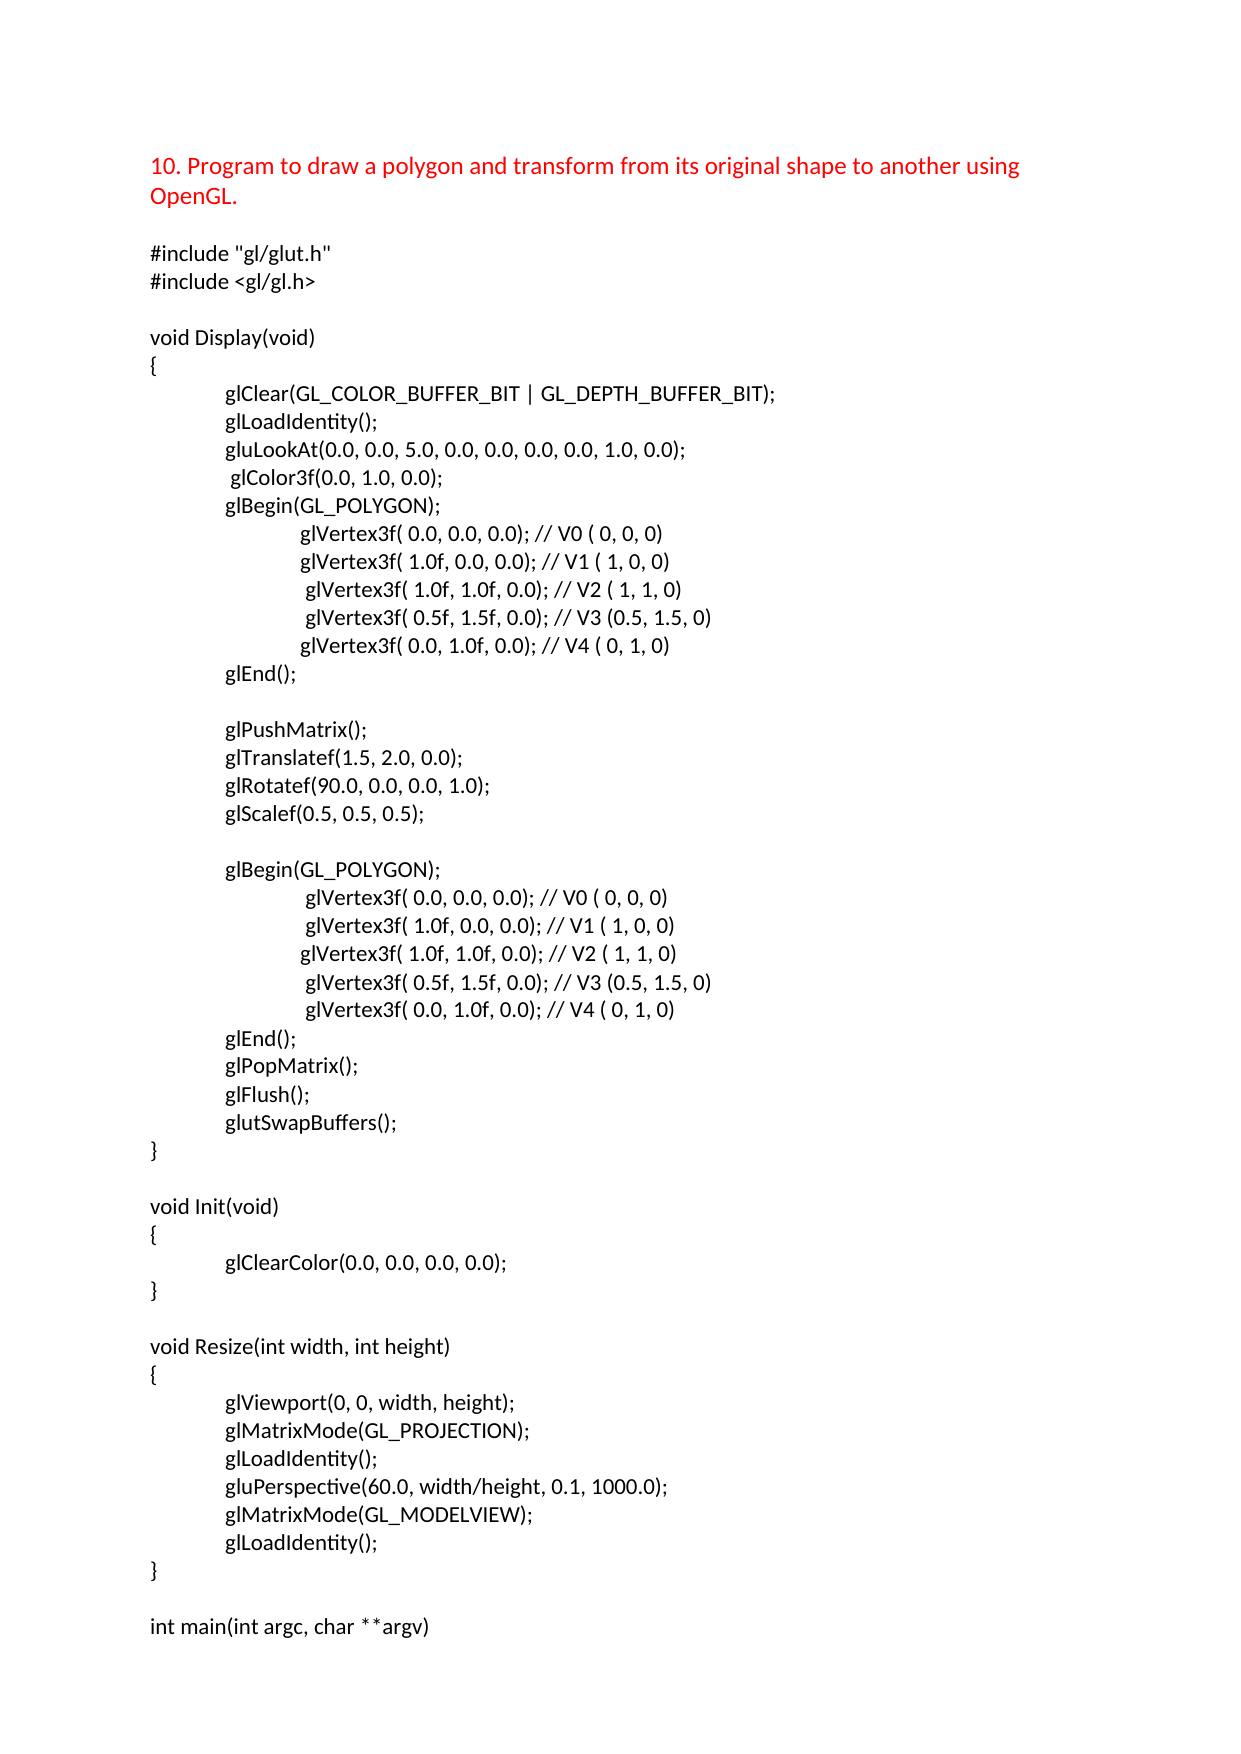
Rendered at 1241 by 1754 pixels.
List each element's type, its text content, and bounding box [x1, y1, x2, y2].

text glBegin(GL_POLYGON); [150, 491, 1090, 519]
text glBegin(GL_POLYGON); [150, 856, 1090, 883]
text glEnd(); [150, 659, 1090, 687]
text glLoadIdentity(); [150, 407, 1090, 435]
text glColor3f(0.0, 1.0, 0.0); [150, 463, 1090, 491]
text { [150, 1220, 1090, 1248]
text glVertex3f( 0.5f, 1.5f, 0.0); // V3 (0.5, 1.5, 0) [150, 968, 1090, 996]
text glMatrixMode(GL_MODELVIEW); [150, 1500, 1090, 1528]
text glRotatef(90.0, 0.0, 0.0, 1.0); [150, 771, 1090, 799]
text glClearColor(0.0, 0.0, 0.0, 0.0); [150, 1248, 1090, 1276]
text glVertex3f( 1.0f, 1.0f, 0.0); // V2 ( 1, 1, 0) [150, 939, 1090, 968]
text #include <gl/gl.h> [150, 267, 1090, 295]
text glFlush(); [150, 1080, 1090, 1108]
text glVertex3f( 0.0, 1.0f, 0.0); // V4 ( 0, 1, 0) [150, 631, 1090, 659]
text gluLookAt(0.0, 0.0, 5.0, 0.0, 0.0, 0.0, 0.0, 1.0, 0.0); [150, 435, 1090, 463]
text glViewport(0, 0, width, height); [150, 1388, 1090, 1416]
text glPushMatrix(); [150, 715, 1090, 743]
text glVertex3f( 0.0, 1.0f, 0.0); // V4 ( 0, 1, 0) [150, 996, 1090, 1024]
text 10. Program to draw a polygon and transform from its original shape to another using OpenGL. [150, 150, 1090, 211]
text void Init(void) [150, 1192, 1090, 1220]
text } [150, 1136, 1090, 1164]
text glVertex3f( 0.0, 0.0, 0.0); // V0 ( 0, 0, 0) [150, 883, 1090, 912]
text glVertex3f( 1.0f, 1.0f, 0.0); // V2 ( 1, 1, 0) [150, 575, 1090, 603]
text glLoadIdentity(); [150, 1444, 1090, 1472]
text gluPerspective(60.0, width/height, 0.1, 1000.0); [150, 1472, 1090, 1500]
text glVertex3f( 0.0, 0.0, 0.0); // V0 ( 0, 0, 0) [150, 519, 1090, 547]
text glVertex3f( 1.0f, 0.0, 0.0); // V1 ( 1, 0, 0) [150, 912, 1090, 939]
text glTranslatef(1.5, 2.0, 0.0); [150, 743, 1090, 771]
text glVertex3f( 1.0f, 0.0, 0.0); // V1 ( 1, 0, 0) [150, 547, 1090, 575]
text #include "gl/glut.h" [150, 239, 1090, 267]
text int main(int argc, char **argv) [150, 1612, 1090, 1640]
text } [150, 1276, 1090, 1304]
text glVertex3f( 0.5f, 1.5f, 0.0); // V3 (0.5, 1.5, 0) [150, 603, 1090, 631]
text glPopMatrix(); [150, 1052, 1090, 1080]
text glMatrixMode(GL_PROJECTION); [150, 1416, 1090, 1444]
text void Resize(int width, int height) [150, 1332, 1090, 1360]
text glutSwapBuffers(); [150, 1108, 1090, 1136]
text glEnd(); [150, 1024, 1090, 1052]
text glScalef(0.5, 0.5, 0.5); [150, 799, 1090, 827]
text { [150, 1360, 1090, 1388]
text { [150, 351, 1090, 379]
text void Display(void) [150, 323, 1090, 351]
text } [150, 1556, 1090, 1584]
text glClear(GL_COLOR_BUFFER_BIT | GL_DEPTH_BUFFER_BIT); [150, 379, 1090, 407]
text glLoadIdentity(); [150, 1528, 1090, 1556]
